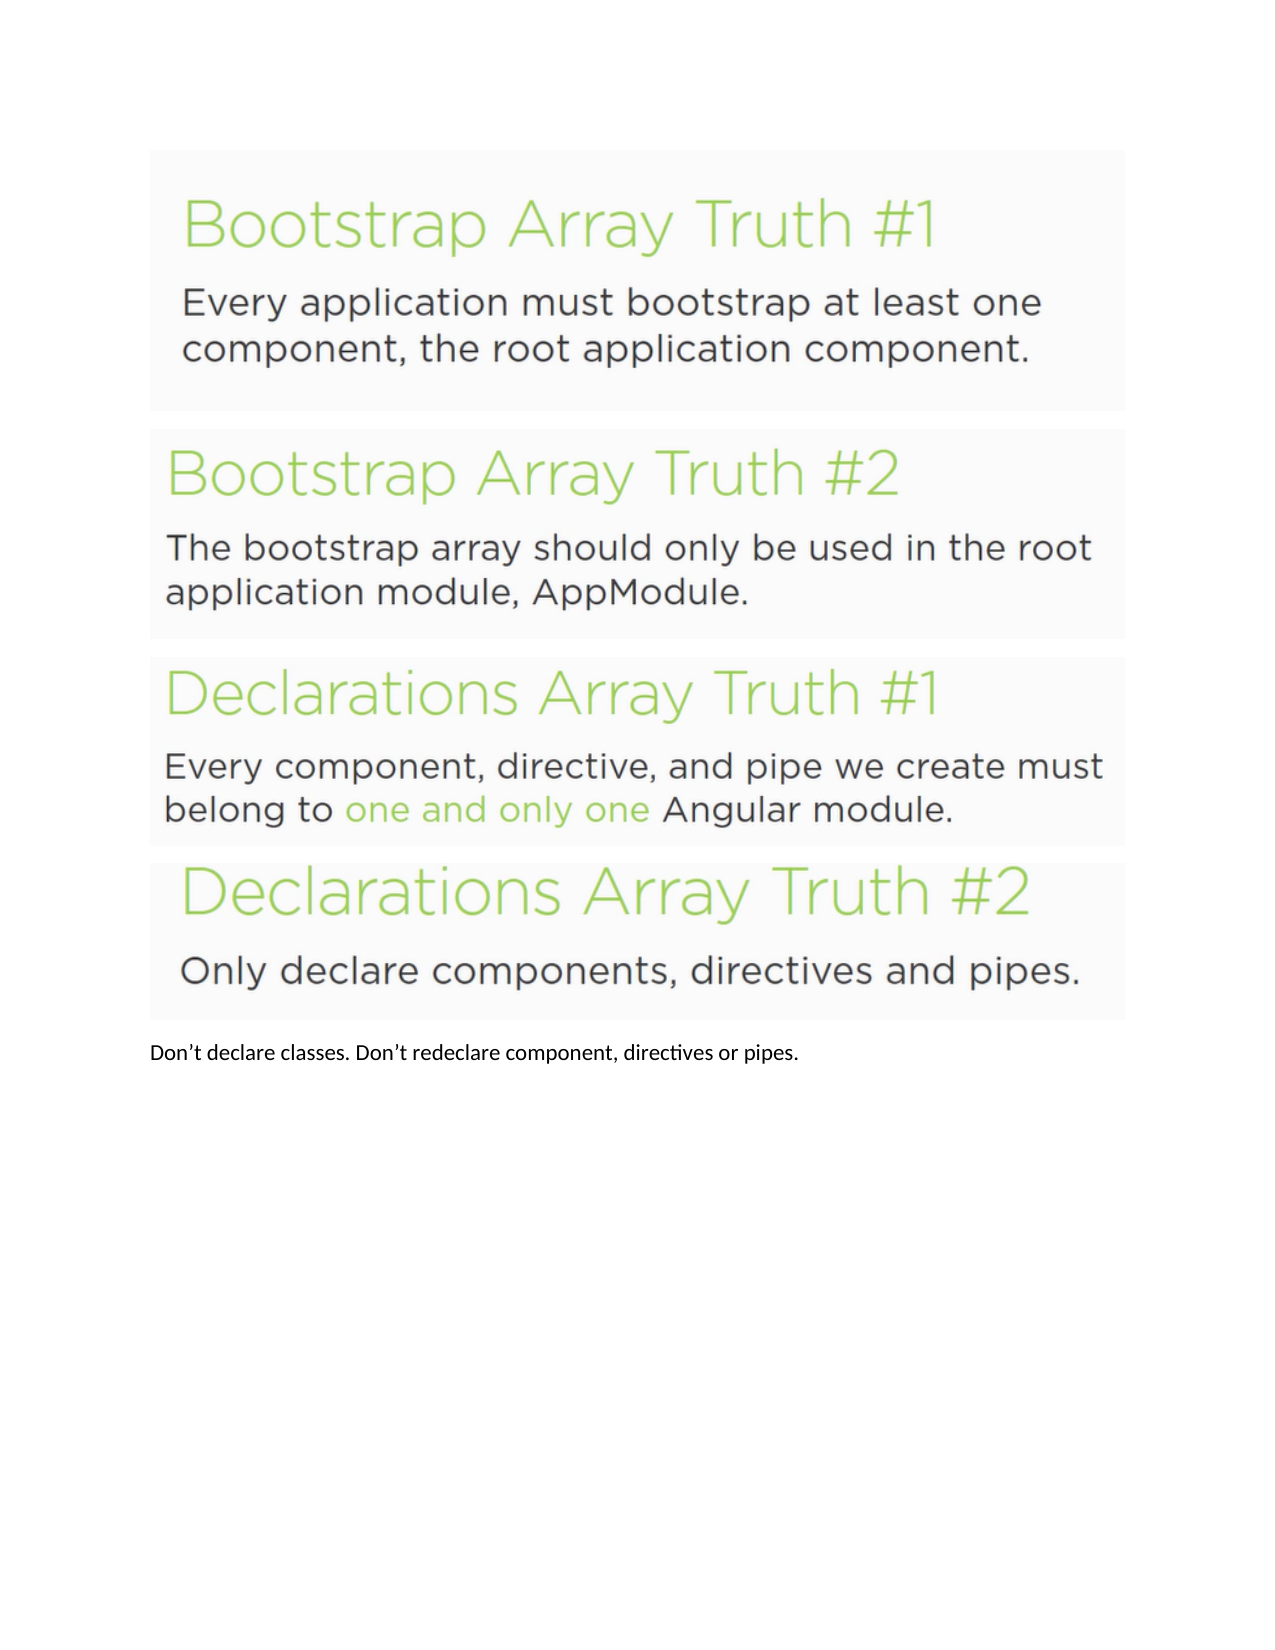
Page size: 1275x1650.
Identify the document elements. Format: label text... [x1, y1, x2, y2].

text Don’t declare classes. Don’t redeclare component, directives or pipes. [150, 1038, 1125, 1066]
picture [150, 657, 1125, 846]
picture [150, 863, 1125, 1020]
picture [150, 429, 1125, 639]
picture [150, 150, 1125, 411]
